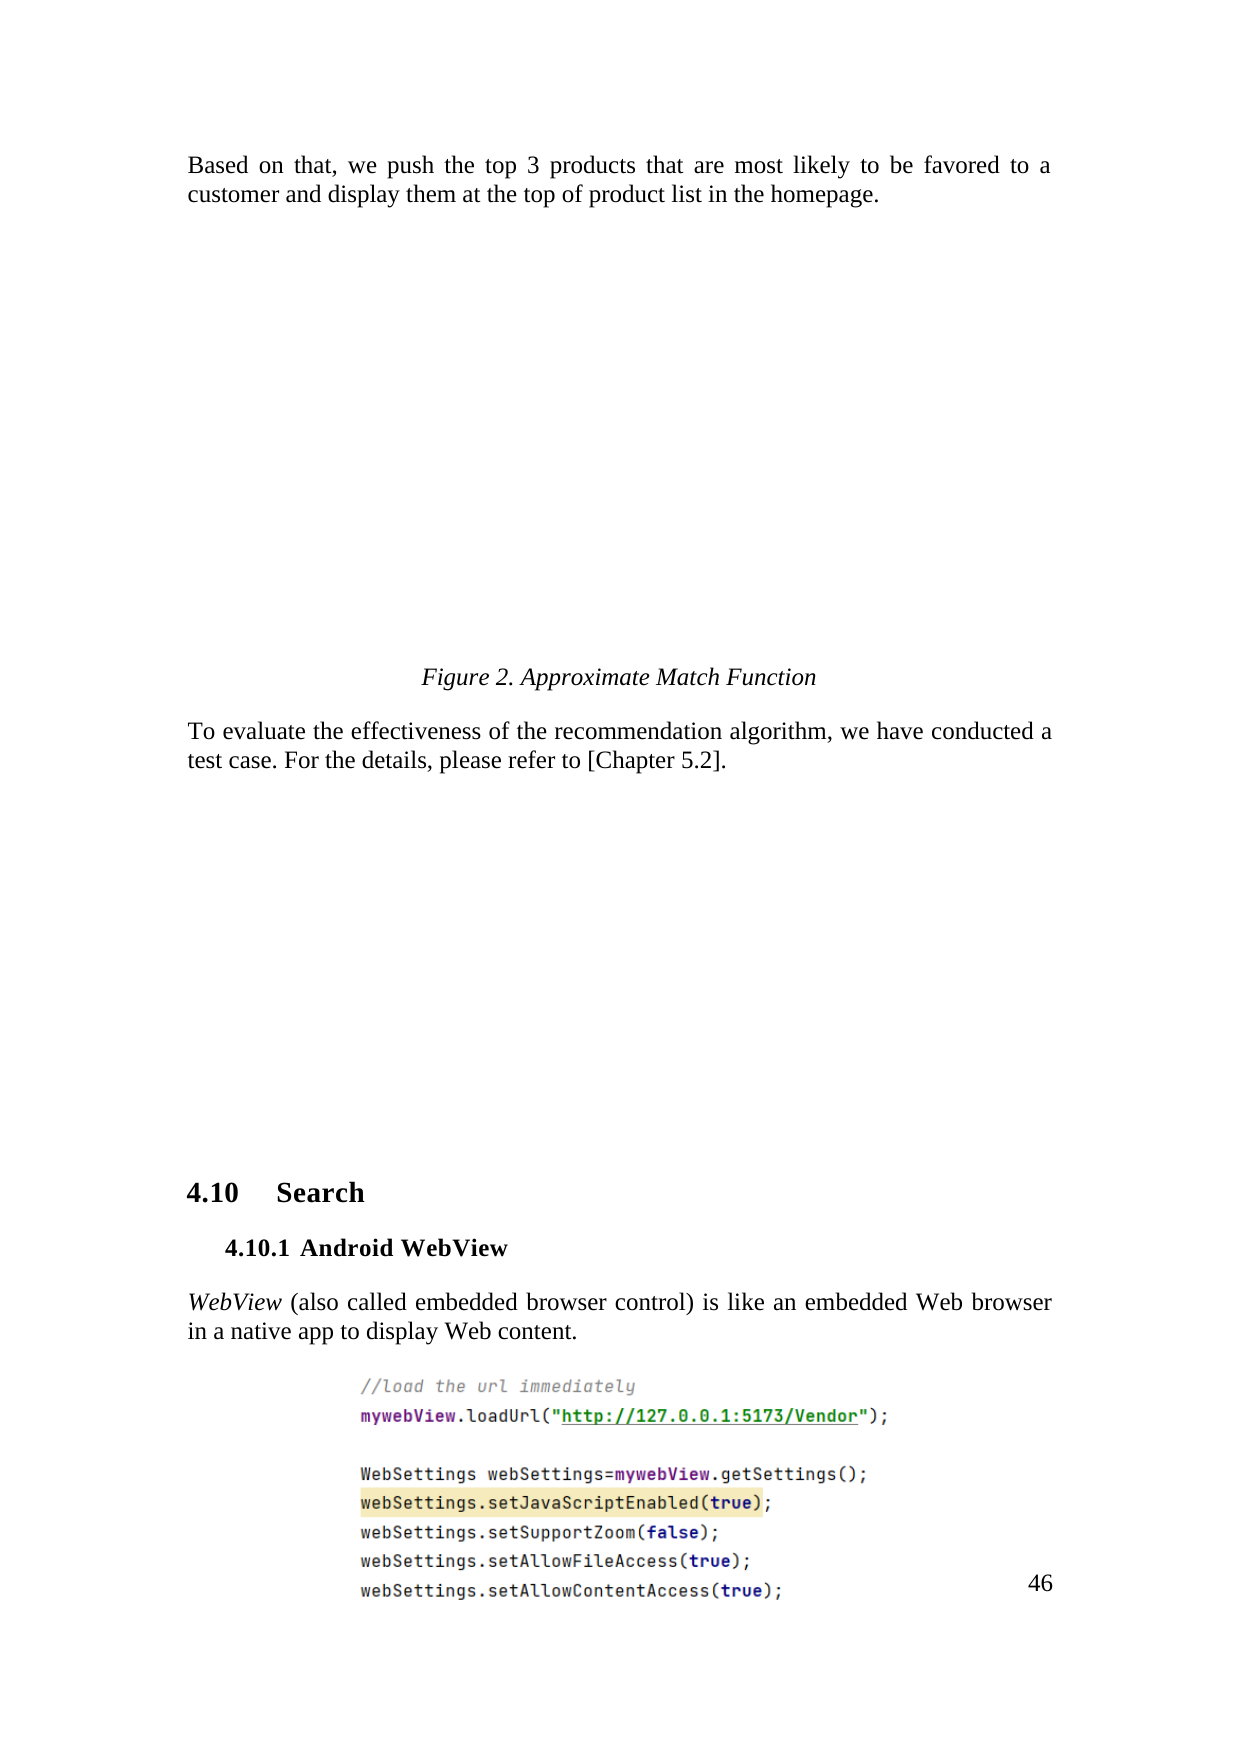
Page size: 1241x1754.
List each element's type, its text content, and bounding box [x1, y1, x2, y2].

picture [350, 1371, 890, 1603]
text Figure 2. Approximate Match Function [187, 662, 1053, 691]
text To evaluate the effectiveness of the recommendation algorithm, we have conducted a test case. For the details, please refer to [Chapter 5.2]. [187, 716, 1053, 774]
subtitle Android WebView [225, 1233, 1053, 1262]
text Based on that, we push the top 3 products that are most likely to be favored to a customer and display them at the top of product list in the homepage. [187, 150, 1053, 207]
subtitle Search [186, 1175, 1053, 1208]
text WebView (also called embedded browser control) is like an embedded Web browser in a native app to display Web content. [187, 1287, 1053, 1345]
